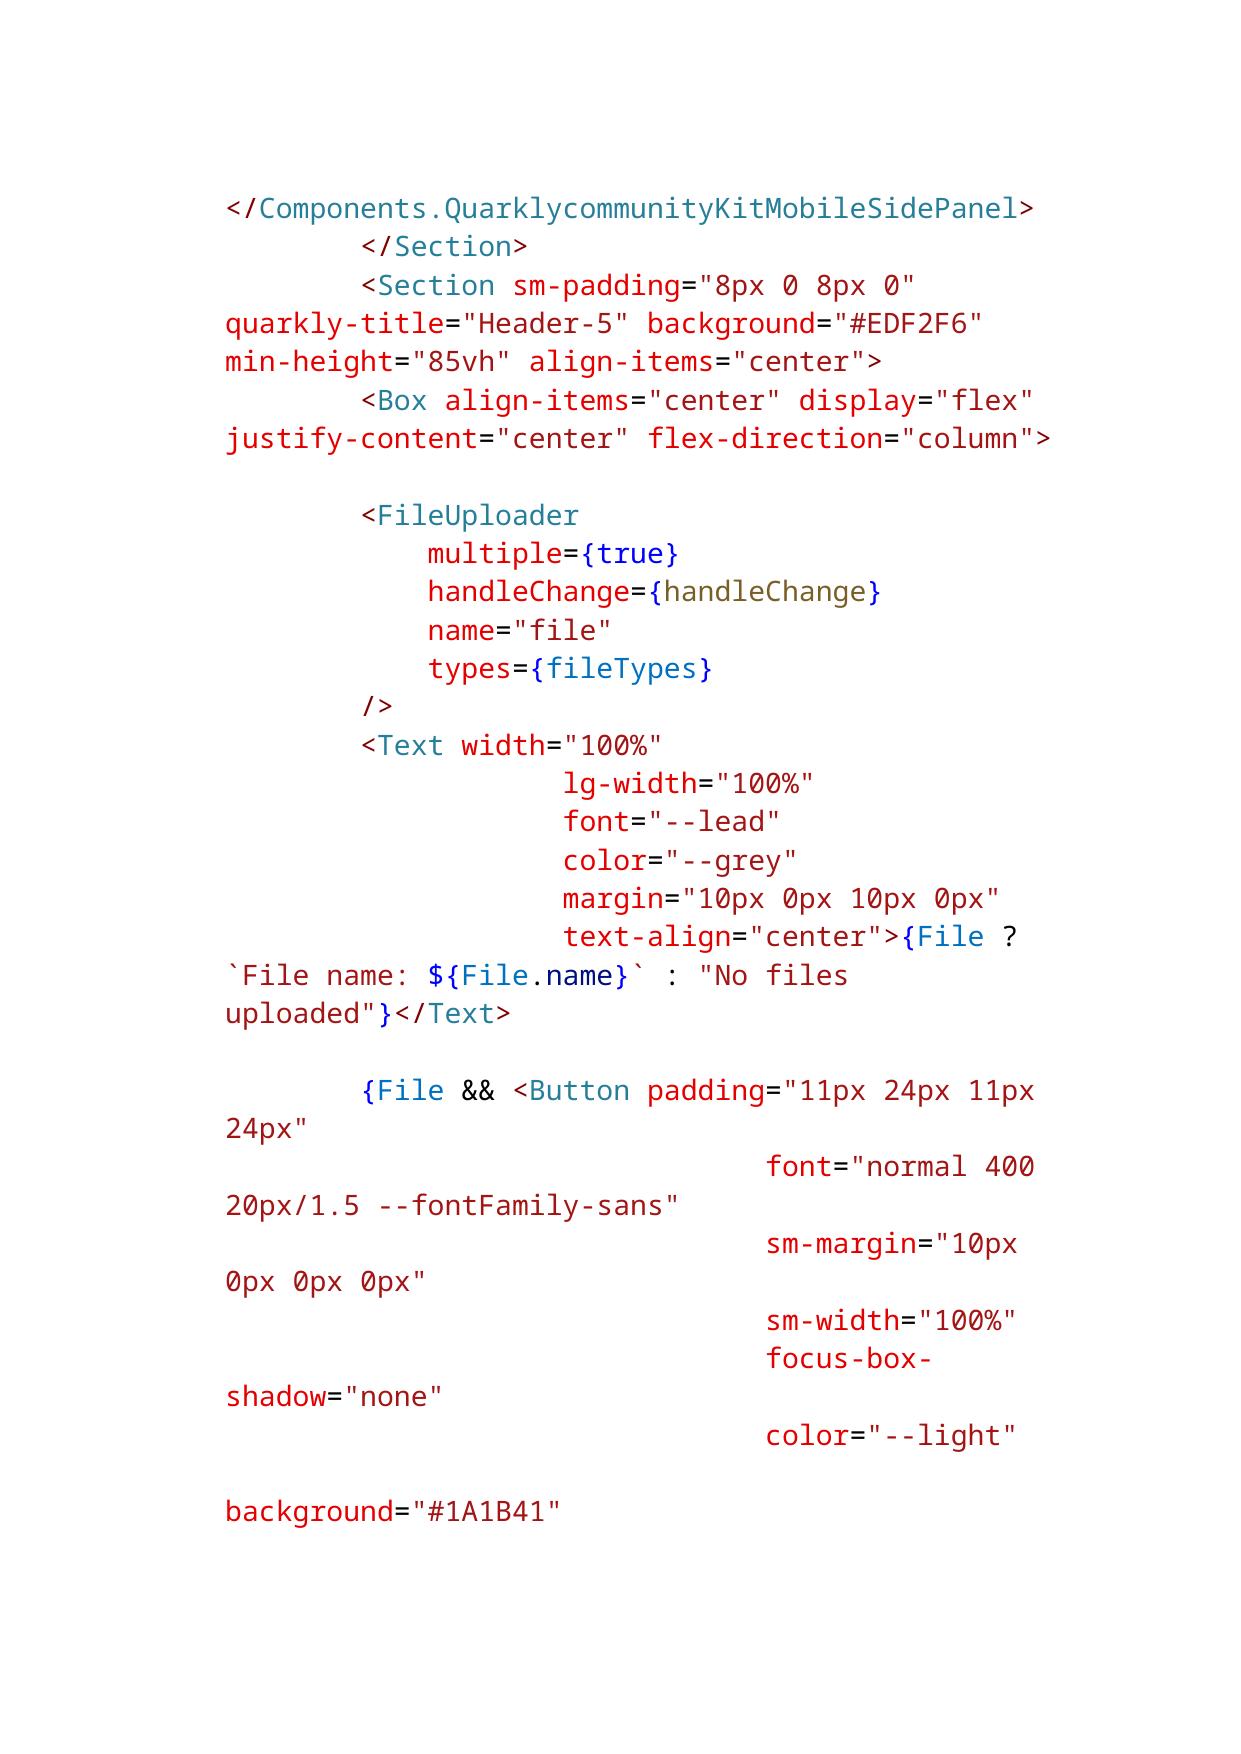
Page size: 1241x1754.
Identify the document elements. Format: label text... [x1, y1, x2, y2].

text sm-width="100%" [225, 1300, 1052, 1338]
text background="#1A1B41" [225, 1453, 1052, 1530]
text <Section sm-padding="8px 0 8px 0" quarkly-title="Header-5" background="#EDF2F6" min-height="85vh" align-items="center"> [225, 265, 1052, 380]
text font="--lead" [225, 802, 1052, 840]
text name="file" [225, 610, 1052, 648]
text font="normal 400 20px/1.5 --fontFamily-sans" [225, 1147, 1052, 1223]
text </Components.QuarklycommunityKitMobileSidePanel> [225, 150, 1052, 227]
text focus-box-shadow="none" [225, 1338, 1052, 1415]
text /> [225, 687, 1052, 725]
text <Box align-items="center" display="flex" justify-content="center" flex-direction="column"> [225, 380, 1052, 457]
text color="--grey" [225, 840, 1052, 878]
text sm-margin="10px 0px 0px 0px" [225, 1223, 1052, 1300]
text margin="10px 0px 10px 0px" [225, 878, 1052, 917]
text </Section> [225, 227, 1052, 265]
text lg-width="100%" [225, 763, 1052, 802]
text {File && <Button padding="11px 24px 11px 24px" [225, 1070, 1052, 1147]
text handleChange={handleChange} [225, 572, 1052, 610]
text text-align="center">{File ? `File name: ${File.name}` : "No files uploaded"}</Text> [225, 917, 1052, 1032]
text types={fileTypes} [225, 648, 1052, 687]
text <Text width="100%" [225, 725, 1052, 763]
text <FileUploader [225, 495, 1052, 533]
text multiple={true} [225, 533, 1052, 572]
text color="--light" [225, 1415, 1052, 1453]
